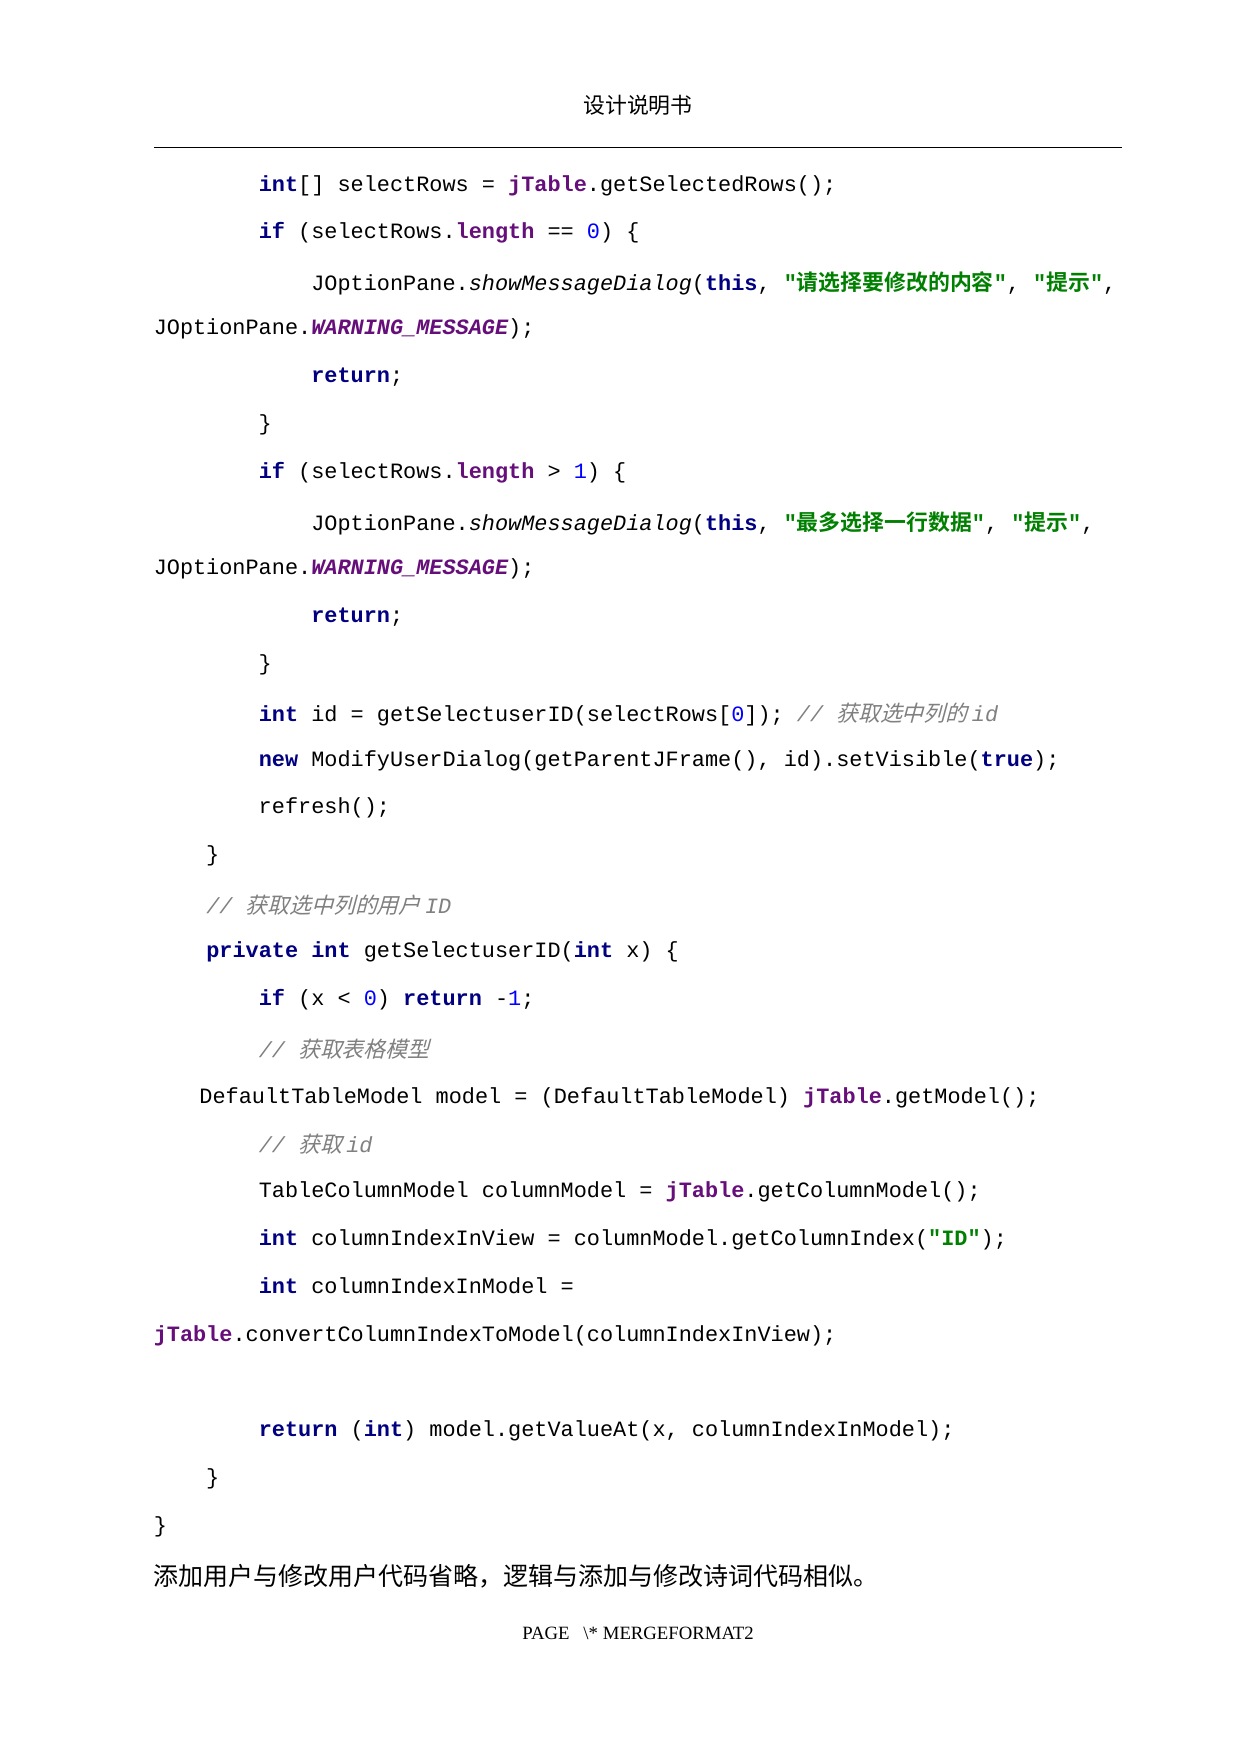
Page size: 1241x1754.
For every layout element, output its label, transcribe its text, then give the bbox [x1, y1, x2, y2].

text 添加用户与修改用户代码省略，逻辑与添加与修改诗词代码相似。 [153, 1551, 1122, 1599]
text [153, 161, 1122, 1551]
